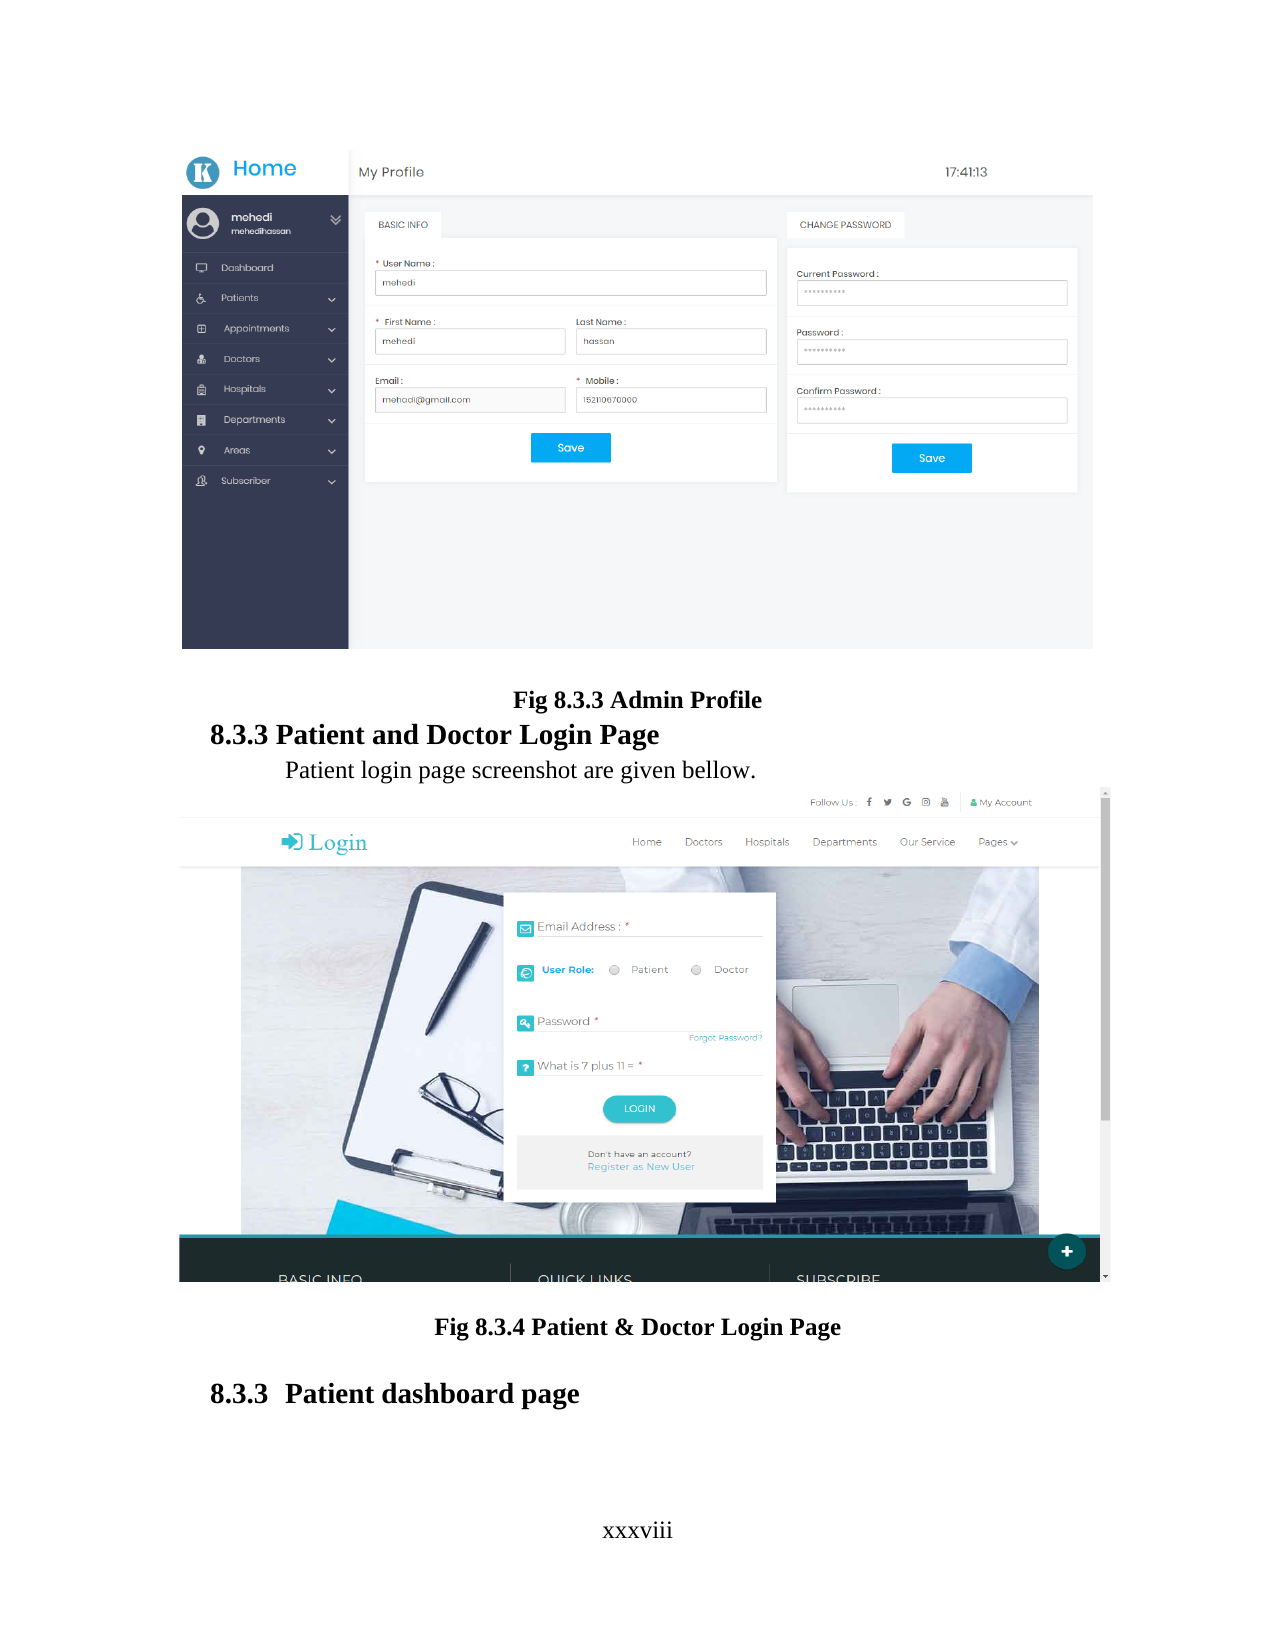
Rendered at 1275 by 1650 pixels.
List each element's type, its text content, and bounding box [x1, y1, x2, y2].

text Fig 8.3.3 Admin Profile [135, 685, 1140, 714]
text 8.3.3 Patient and Doctor Login Page [210, 717, 1140, 751]
picture [182, 149, 1093, 649]
text Fig 8.3.4 Patient & Doctor Login Page [135, 1312, 1140, 1341]
text Patient login page screenshot are given bellow. [285, 755, 1140, 784]
picture [179, 787, 1111, 1282]
list Patient dashboard page [210, 1377, 1140, 1410]
